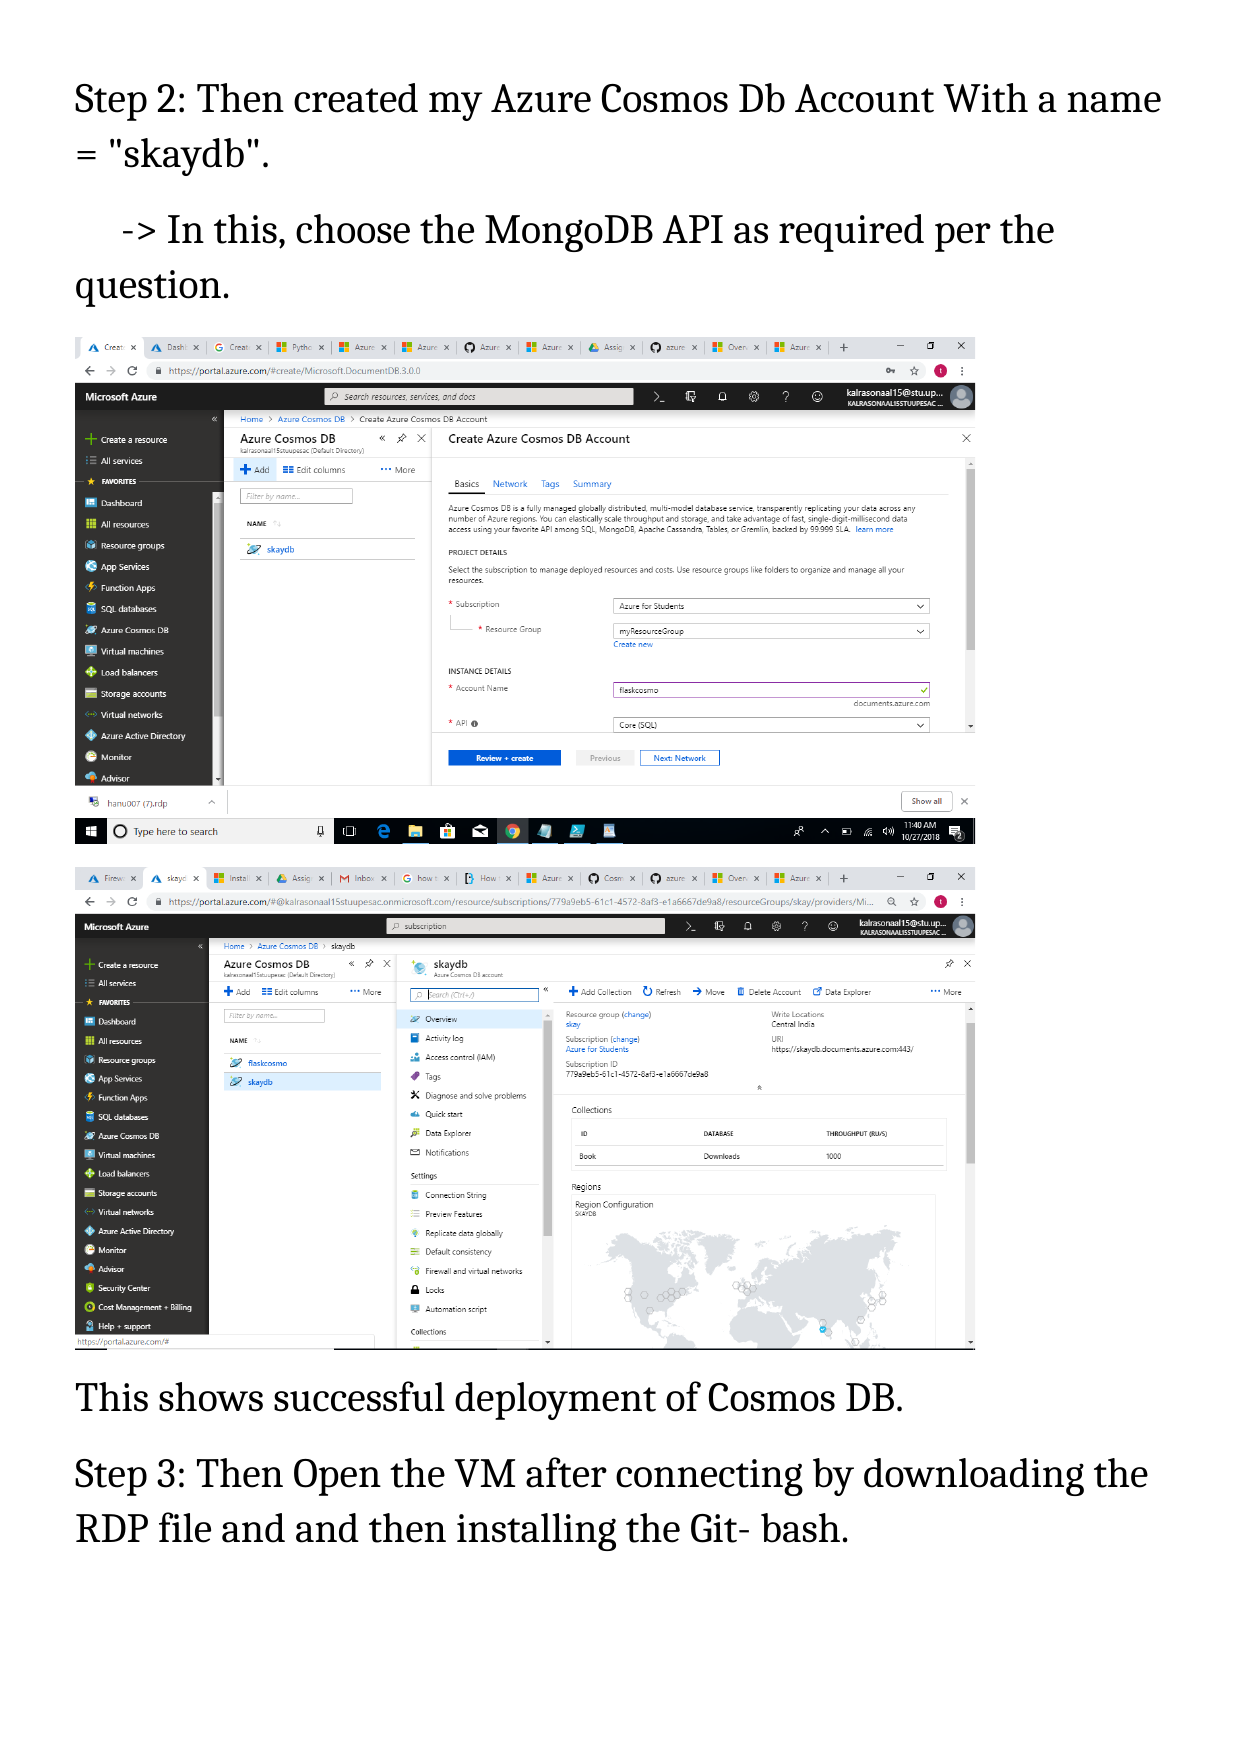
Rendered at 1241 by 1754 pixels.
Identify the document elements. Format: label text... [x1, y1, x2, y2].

text Step 2: Then created my Azure Cosmos Db Account With a name = "skaydb". [75, 75, 1165, 178]
text This shows successful deployment of Cosmos DB. [75, 1374, 1165, 1422]
text -> In this, choose the MongoDB API as required per the question. [75, 206, 1165, 309]
text Step 3: Then Open the VM after connecting by downloading the RDP file and and then installing the Git- bash. [75, 1450, 1165, 1553]
